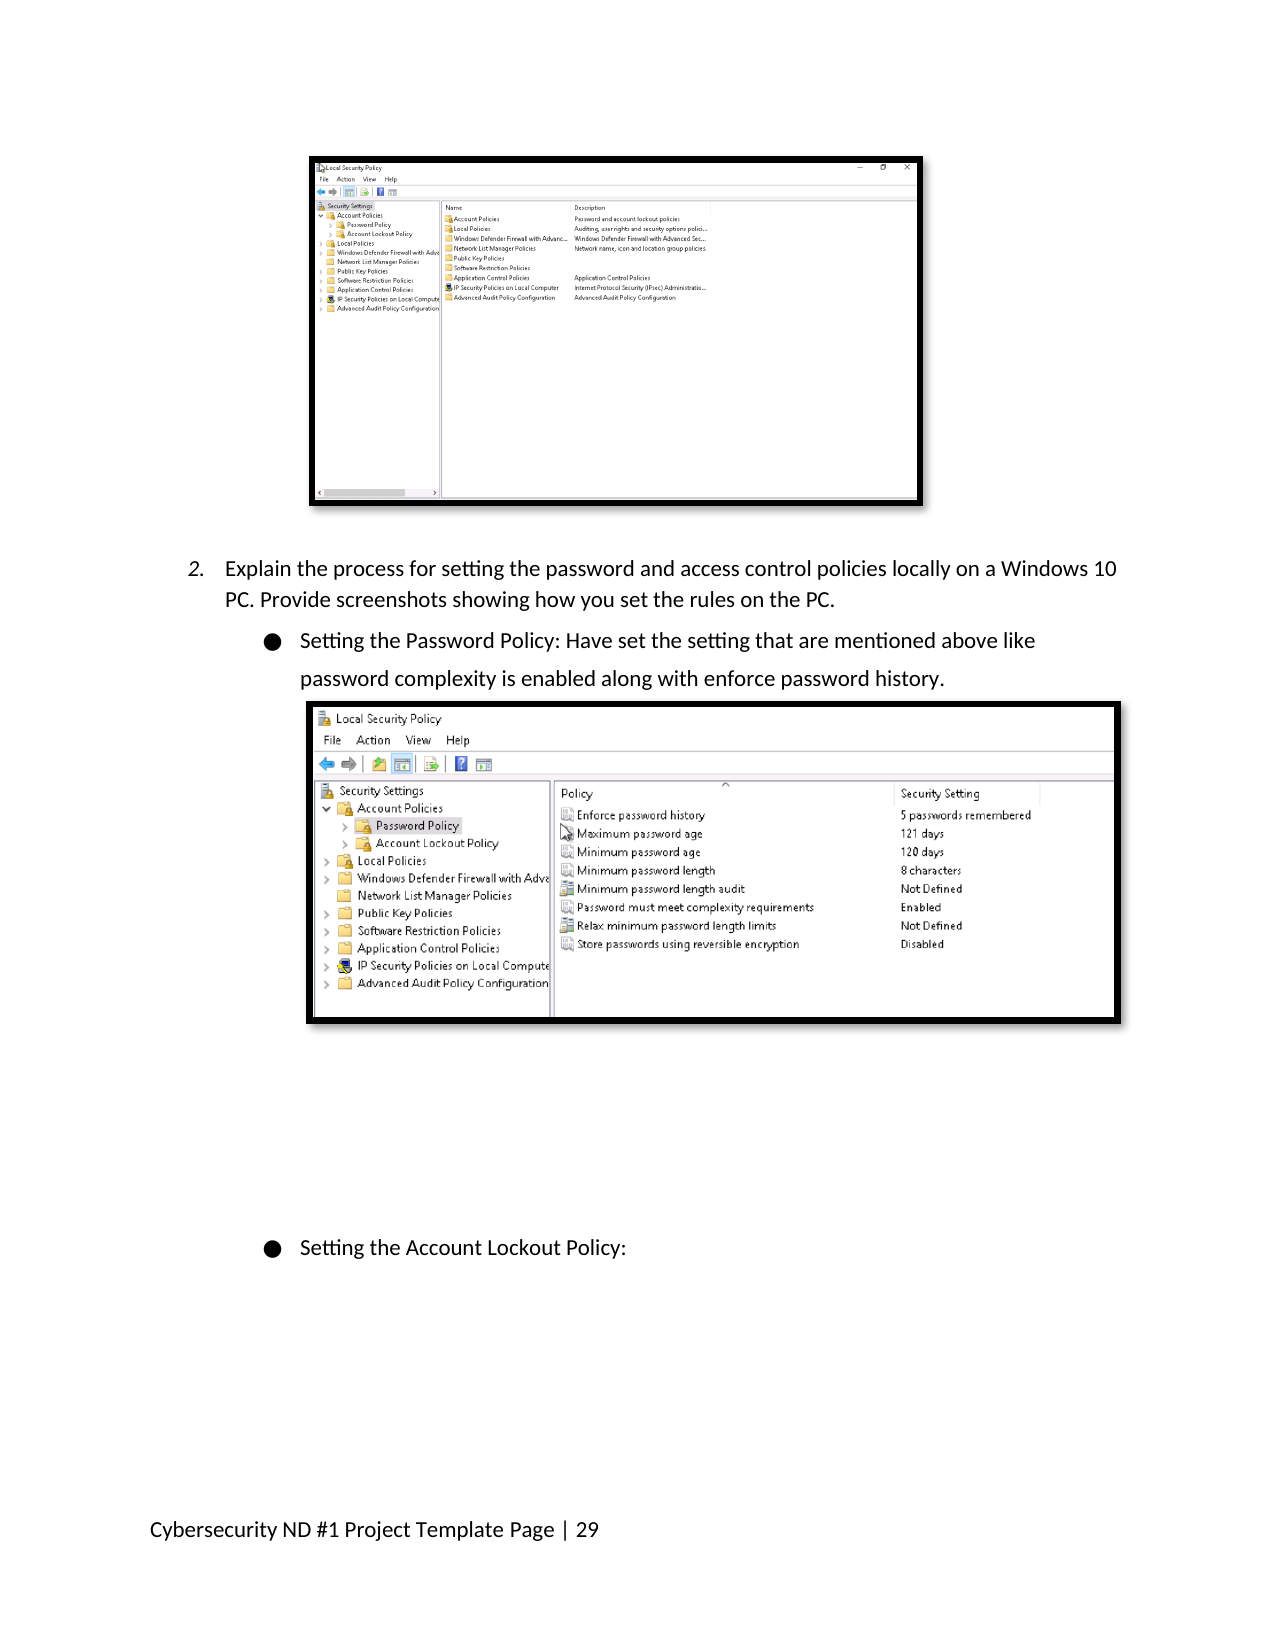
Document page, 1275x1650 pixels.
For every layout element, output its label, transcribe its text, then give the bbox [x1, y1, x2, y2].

picture [313, 707, 1114, 1017]
picture [315, 163, 917, 500]
list Setting the Account Lockout Policy: [262, 1222, 1125, 1268]
list Setting the Password Policy: Have set the setting that are mentioned above like password complexity is enabled along with enforce password history. [262, 615, 1125, 692]
list Explain the process for setting the password and access control policies locally on a Windows 10 PC. Provide screenshots showing how you set the rules on the PC. [187, 554, 1125, 613]
